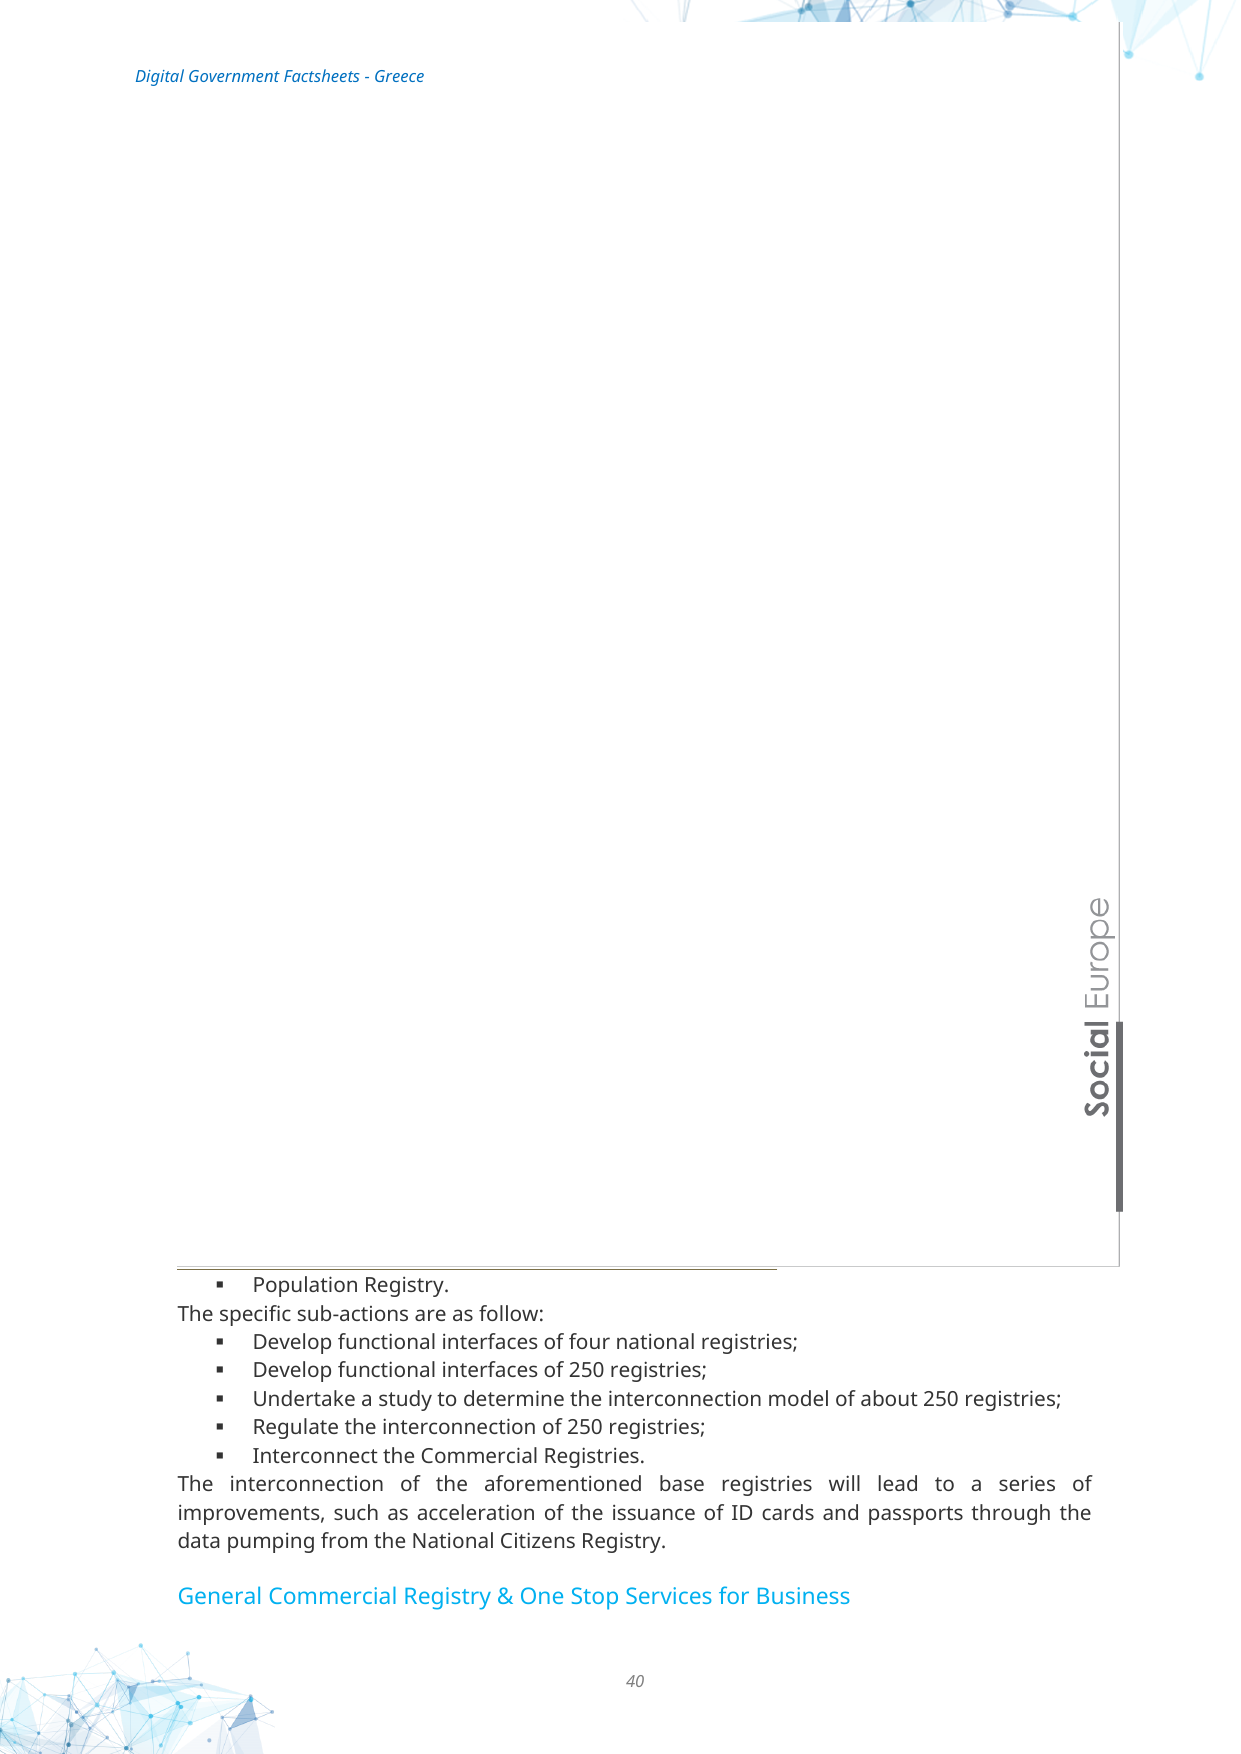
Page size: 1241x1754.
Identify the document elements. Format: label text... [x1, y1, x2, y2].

text The interconnection of the aforementioned base registries will lead to a series of improvements, such as acceleration of the issuance of ID cards and passports through the data pumping from the National Citizens Registry. [177, 1469, 1092, 1555]
list Regulate the interconnection of 250 registries; [215, 1412, 1092, 1441]
list Undertake a study to determine the interconnection model of about 250 registries; [215, 1384, 1092, 1412]
text The specific sub-actions are as follow: [177, 1299, 1092, 1327]
list Interconnect the Commercial Registries. [215, 1441, 1092, 1469]
picture [177, 22, 1123, 1267]
subtitle General Commercial Registry & One Stop Services for Business [177, 1580, 1092, 1611]
list Develop functional interfaces of 250 registries; [215, 1356, 1092, 1384]
list Population Registry. [215, 1270, 1092, 1299]
list Develop functional interfaces of four national registries; [215, 1327, 1092, 1356]
